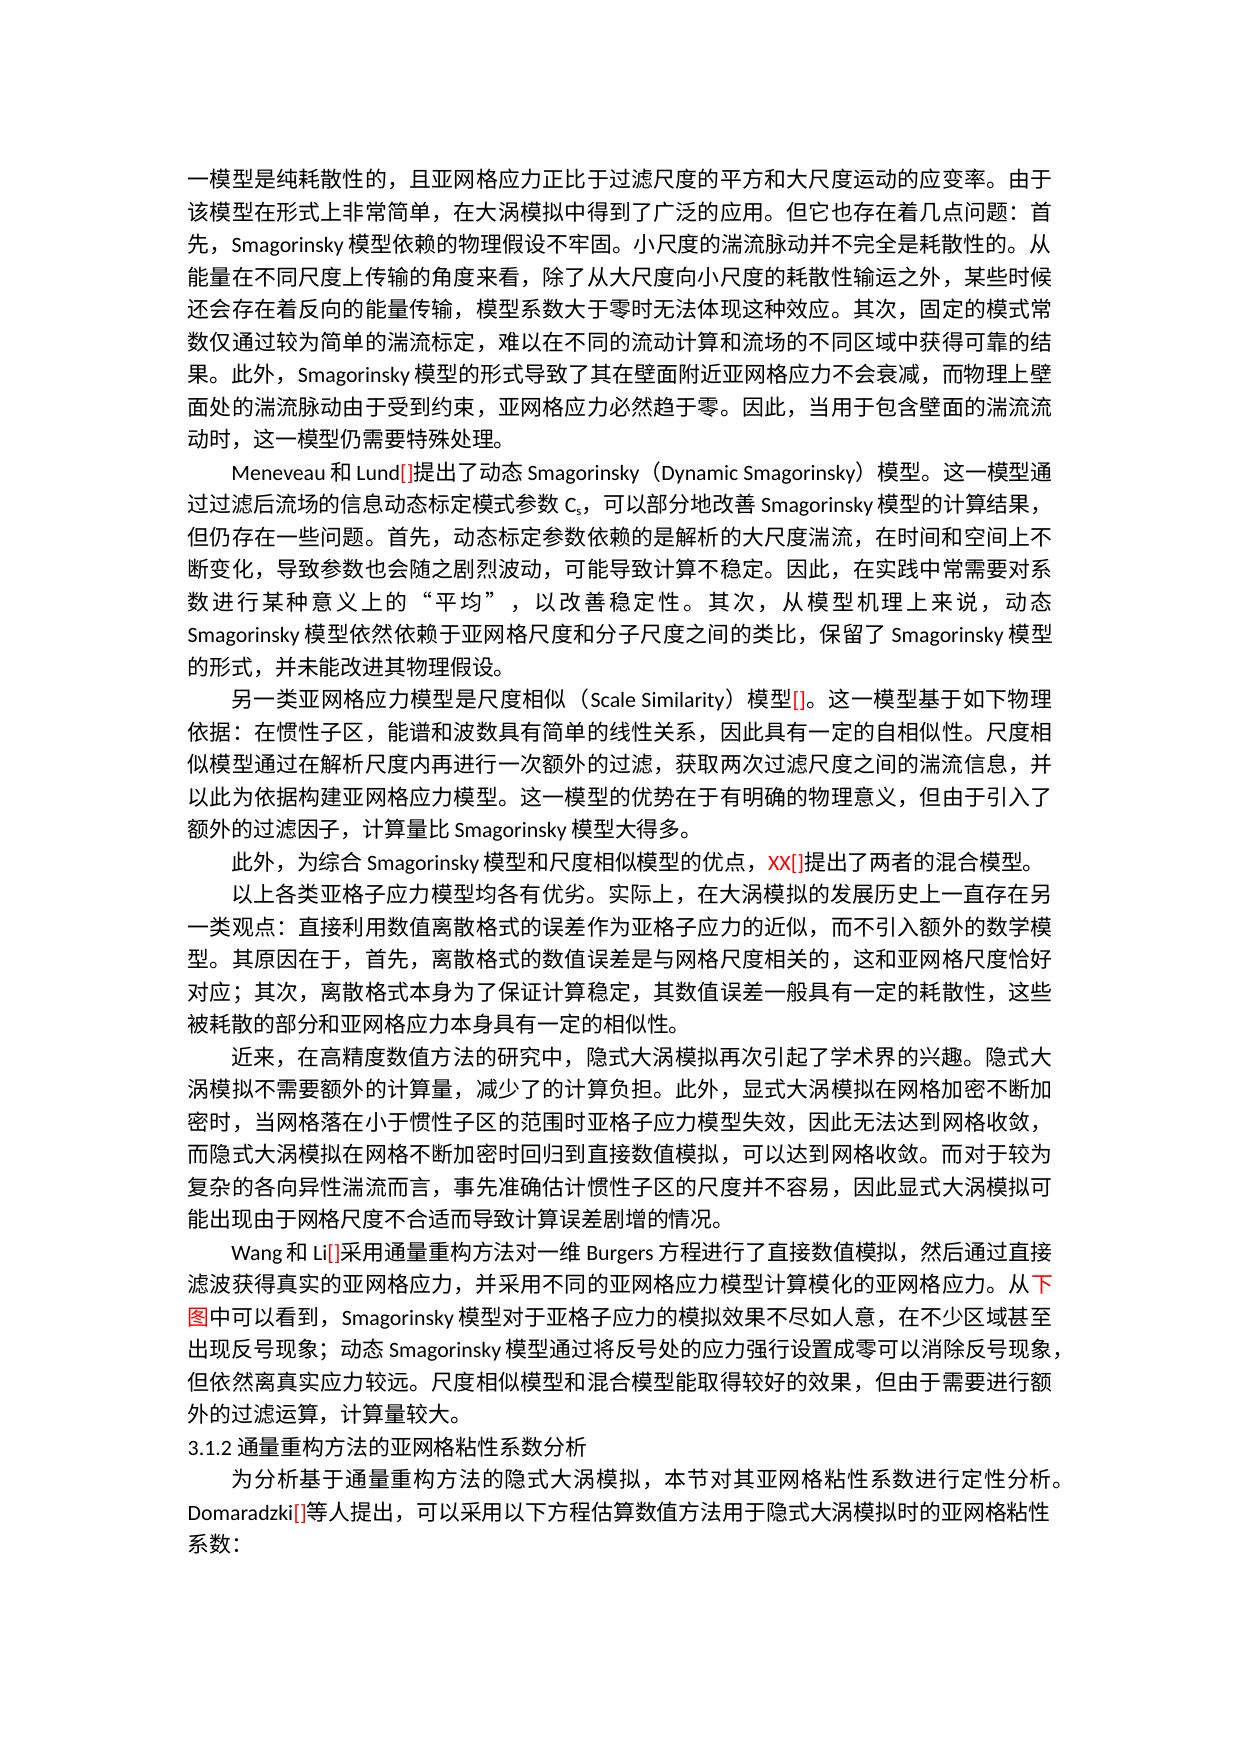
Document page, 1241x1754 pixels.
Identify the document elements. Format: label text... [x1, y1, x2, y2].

text 另一类亚网格应力模型是尺度相似（Scale Similarity）模型[]。这一模型基于如下物理依据：在惯性子区，能谱和波数具有简单的线性关系，因此具有一定的自相似性。尺度相似模型通过在解析尺度内再进行一次额外的过滤，获取两次过滤尺度之间的湍流信息，并以此为依据构建亚网格应力模型。这一模型的优势在于有明确的物理意义，但由于引入了额外的过滤因子，计算量比Smagorinsky模型大得多。 [187, 682, 1053, 844]
text 为分析基于通量重构方法的隐式大涡模拟，本节对其亚网格粘性系数进行定性分析。Domaradzki[]等人提出，可以采用以下方程估算数值方法用于隐式大涡模拟时的亚网格粘性系数： [187, 1462, 1053, 1559]
text 近来，在高精度数值方法的研究中，隐式大涡模拟再次引起了学术界的兴趣。隐式大涡模拟不需要额外的计算量，减少了的计算负担。此外，显式大涡模拟在网格加密不断加密时，当网格落在小于惯性子区的范围时亚格子应力模型失效，因此无法达到网格收敛，而隐式大涡模拟在网格不断加密时回归到直接数值模拟，可以达到网格收敛。而对于较为复杂的各向异性湍流而言，事先准确估计惯性子区的尺度并不容易，因此显式大涡模拟可能出现由于网格尺度不合适而导致计算误差剧增的情况。 [187, 1039, 1053, 1234]
text 此外，为综合Smagorinsky模型和尺度相似模型的优点，XX[]提出了两者的混合模型。 [187, 844, 1053, 877]
text 3.1.2 通量重构方法的亚网格粘性系数分析 [187, 1429, 1053, 1462]
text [187, 162, 1053, 454]
text Meneveau和Lund[]提出了动态Smagorinsky（Dynamic Smagorinsky）模型。这一模型通过过滤后流场的信息动态标定模式参数Cs，可以部分地改善Smagorinsky模型的计算结果，但仍存在一些问题。首先，动态标定参数依赖的是解析的大尺度湍流，在时间和空间上不断变化，导致参数也会随之剧烈波动，可能导致计算不稳定。因此，在实践中常需要对系数进行某种意义上的“平均”，以改善稳定性。其次，从模型机理上来说，动态Smagorinsky模型依然依赖于亚网格尺度和分子尺度之间的类比，保留了Smagorinsky模型的形式，并未能改进其物理假设。 [187, 454, 1053, 682]
text Wang和Li[]采用通量重构方法对一维Burgers方程进行了直接数值模拟，然后通过直接滤波获得真实的亚网格应力，并采用不同的亚网格应力模型计算模化的亚网格应力。从下图中可以看到，Smagorinsky模型对于亚格子应力的模拟效果不尽如人意，在不少区域甚至出现反号现象；动态Smagorinsky模型通过将反号处的应力强行设置成零可以消除反号现象，但依然离真实应力较远。尺度相似模型和混合模型能取得较好的效果，但由于需要进行额外的过滤运算，计算量较大。 [187, 1234, 1053, 1429]
text 以上各类亚格子应力模型均各有优劣。实际上，在大涡模拟的发展历史上一直存在另一类观点：直接利用数值离散格式的误差作为亚格子应力的近似，而不引入额外的数学模型。其原因在于，首先，离散格式的数值误差是与网格尺度相关的，这和亚网格尺度恰好对应；其次，离散格式本身为了保证计算稳定，其数值误差一般具有一定的耗散性，这些被耗散的部分和亚网格应力本身具有一定的相似性。 [187, 877, 1053, 1039]
